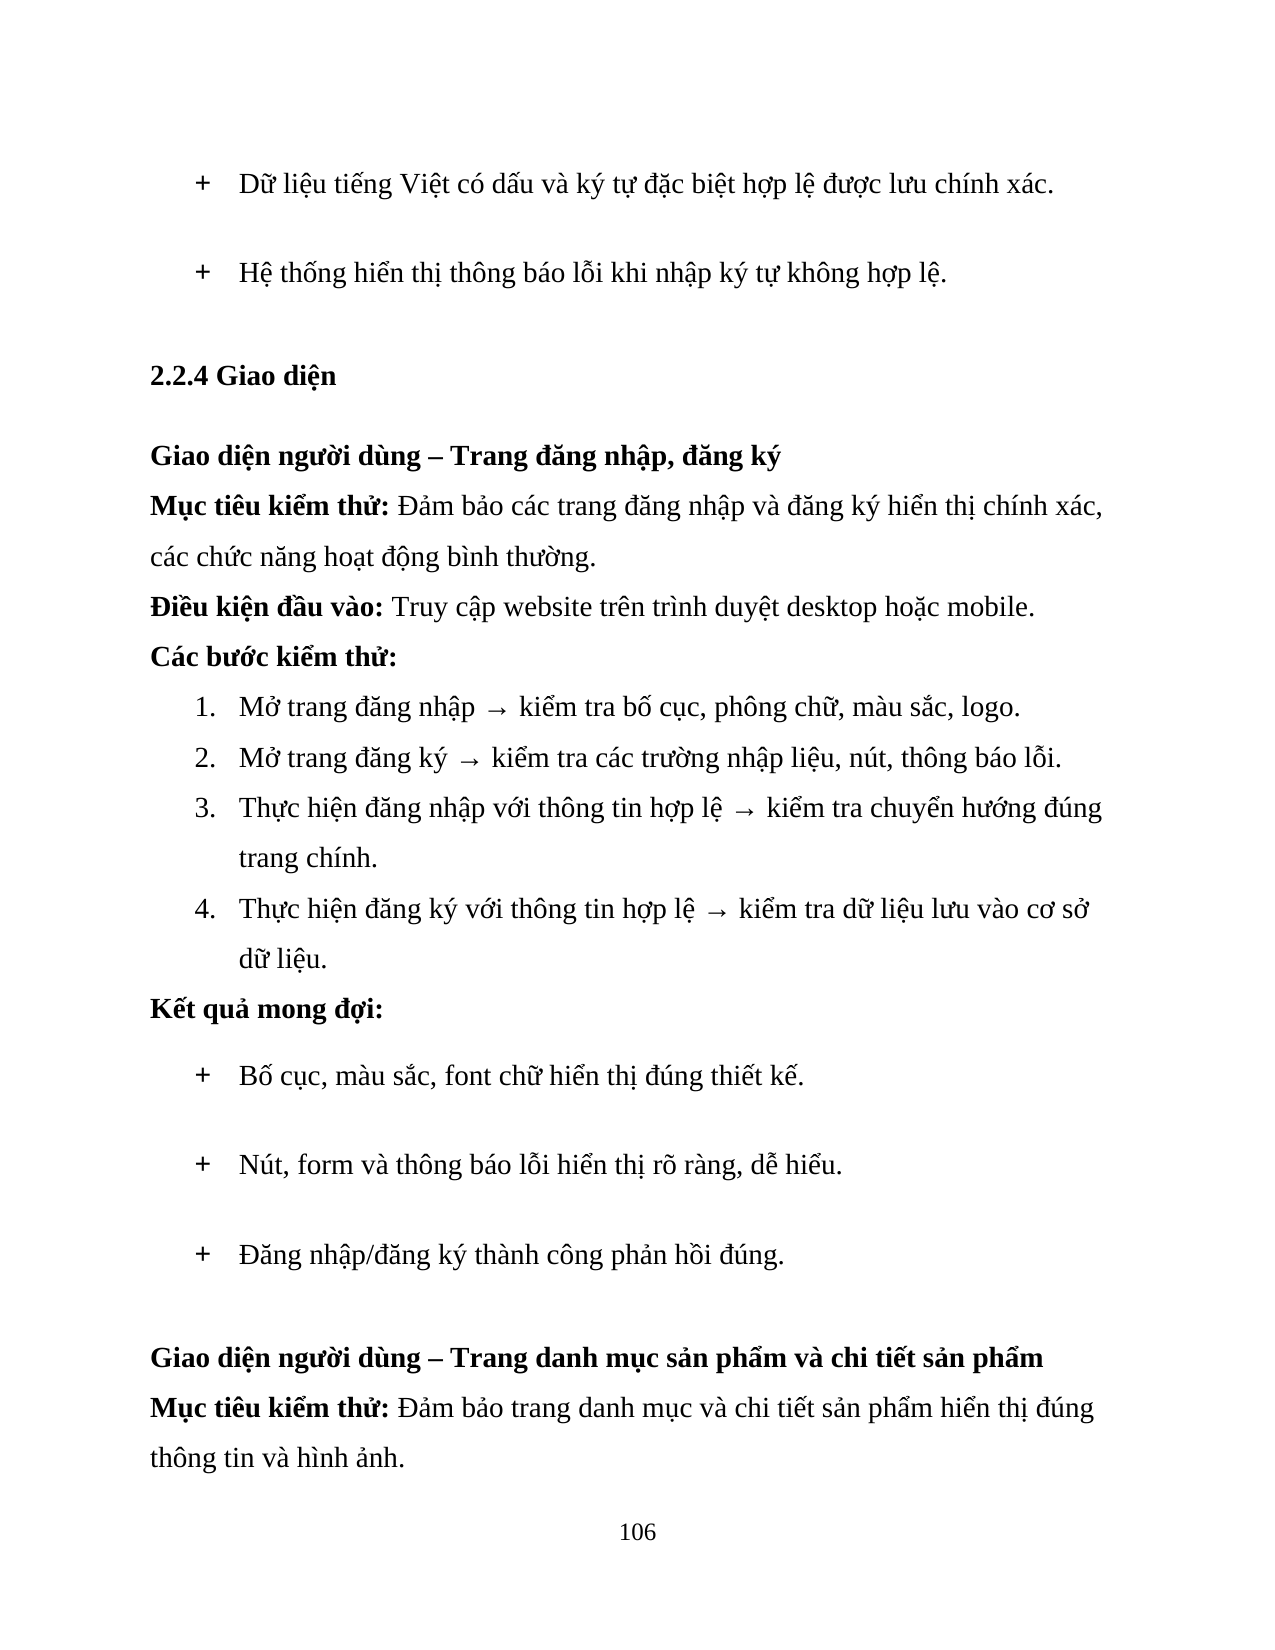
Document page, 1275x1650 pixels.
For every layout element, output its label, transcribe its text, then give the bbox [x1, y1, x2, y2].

list Bố cục, màu sắc, font chữ hiển thị đúng thiết kế. [194, 1042, 1125, 1102]
list Thực hiện đăng nhập với thông tin hợp lệ → kiểm tra chuyển hướng đúng trang chính. [194, 790, 1125, 874]
text Kết quả mong đợi: [150, 991, 1125, 1025]
list Đăng nhập/đăng ký thành công phản hồi đúng. [194, 1221, 1125, 1281]
list Dữ liệu tiếng Việt có dấu và ký tự đặc biệt hợp lệ được lưu chính xác. [194, 150, 1125, 210]
subtitle 2.2.4 Giao diện [150, 358, 1125, 392]
list Mở trang đăng ký → kiểm tra các trường nhập liệu, nút, thông báo lỗi. [194, 740, 1125, 773]
list Thực hiện đăng ký với thông tin hợp lệ → kiểm tra dữ liệu lưu vào cơ sở dữ liệu. [194, 891, 1125, 975]
text Các bước kiểm thử: [150, 639, 1125, 673]
text Mục tiêu kiểm thử: Đảm bảo trang danh mục và chi tiết sản phẩm hiển thị đúng thông tin và hình ảnh. [150, 1390, 1125, 1474]
list Nút, form và thông báo lỗi hiển thị rõ ràng, dễ hiểu. [194, 1131, 1125, 1191]
list Hệ thống hiển thị thông báo lỗi khi nhập ký tự không hợp lệ. [194, 240, 1125, 299]
text Giao diện người dùng – Trang danh mục sản phẩm và chi tiết sản phẩm [150, 1340, 1125, 1373]
text Mục tiêu kiểm thử: Đảm bảo các trang đăng nhập và đăng ký hiển thị chính xác, các chức năng hoạt động bình thường. [150, 488, 1125, 572]
text Điều kiện đầu vào: Truy cập website trên trình duyệt desktop hoặc mobile. [150, 589, 1125, 622]
text Giao diện người dùng – Trang đăng nhập, đăng ký [150, 438, 1125, 472]
list Mở trang đăng nhập → kiểm tra bố cục, phông chữ, màu sắc, logo. [194, 689, 1125, 723]
